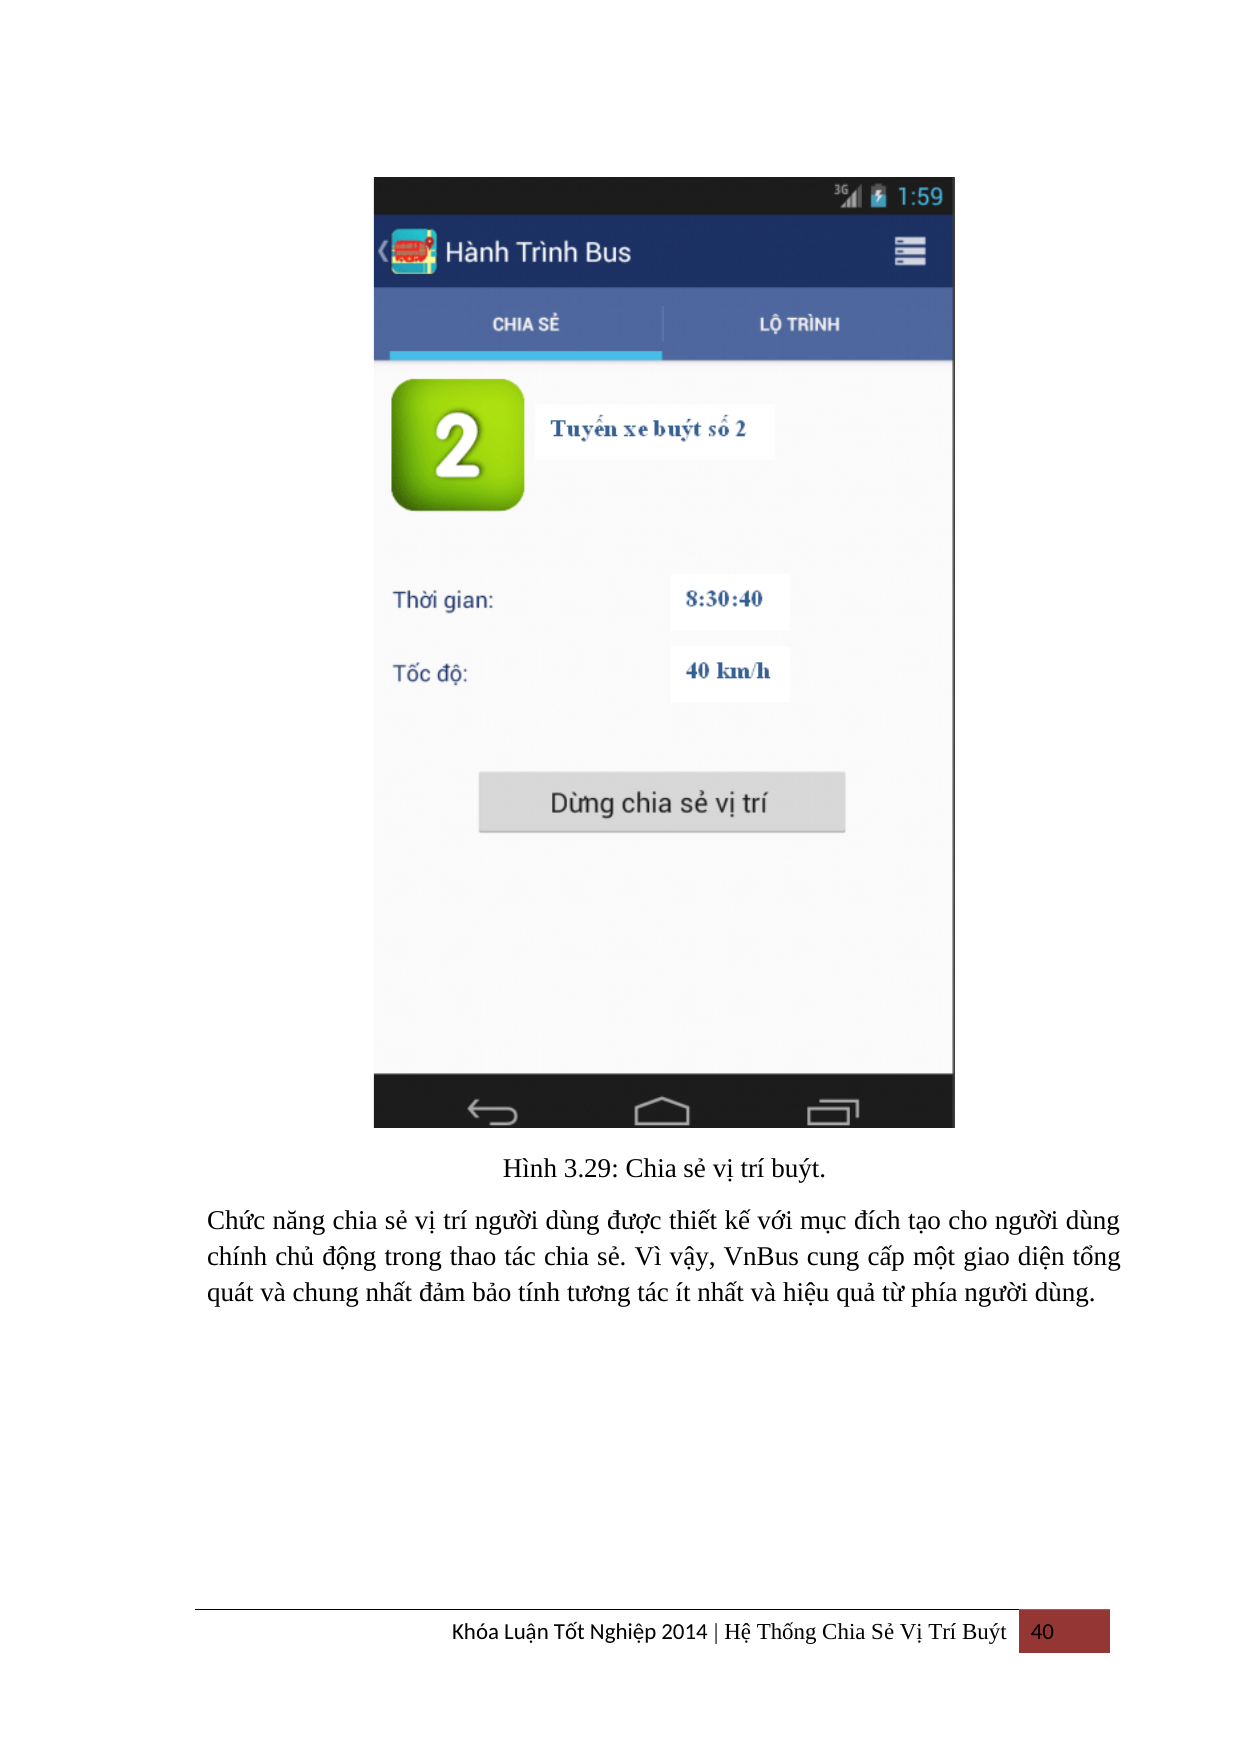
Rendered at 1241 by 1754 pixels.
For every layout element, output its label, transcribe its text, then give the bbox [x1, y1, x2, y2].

picture [373, 177, 955, 1128]
text Chức năng chia sẻ vị trí người dùng được thiết kế với mục đích tạo cho người dùng chính chủ động trong thao tác chia sẻ. Vì vậy, VnBus cung cấp một giao diện tổng quát và chung nhất đảm bảo tính tương tác ít nhất và hiệu quả từ phía người dùng. [207, 1204, 1122, 1307]
